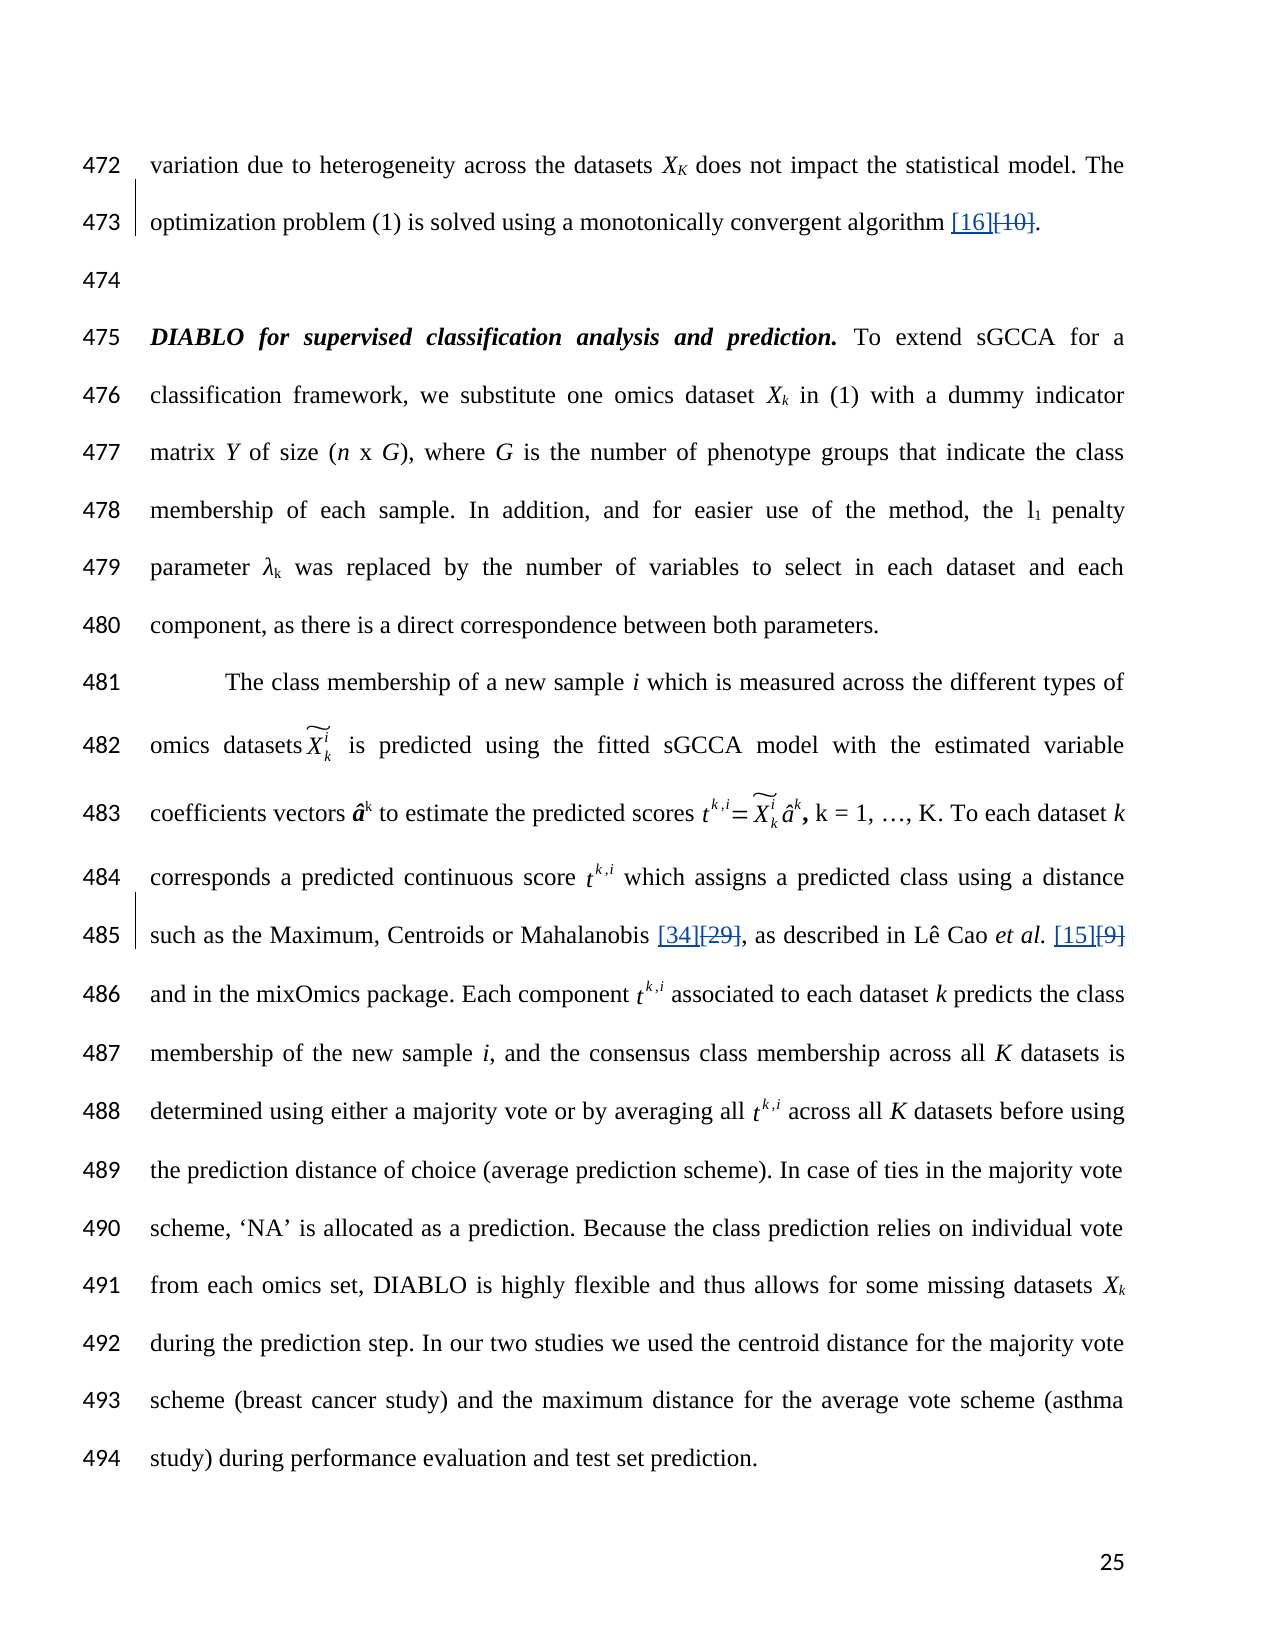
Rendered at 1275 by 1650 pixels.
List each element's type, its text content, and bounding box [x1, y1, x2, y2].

text The class membership of a new sample i which is measured across the different types of omics datasets is predicted using the fitted sGCCA model with the estimated variable coefficients vectors âk to estimate the predicted scores , k = 1, …, K. To each dataset k corresponds a predicted continuous score which assigns a predicted class using a distance such as the Maximum, Centroids or Mahalanobis , as described in Lê Cao et al. and in the mixOmics package. Each component associated to each dataset k predicts the class membership of the new sample i, and the consensus class membership across all K datasets is determined using either a majority vote or by averaging all across all K datasets before using the prediction distance of choice (average prediction scheme). In case of ties in the majority vote scheme, ‘NA’ is allocated as a prediction. Because the class prediction relies on individual vote from each omics set, DIABLO is highly flexible and thus allows for some missing datasets Xk during the prediction step. In our two studies we used the centroid distance for the majority vote scheme (breast cancer study) and the maximum distance for the average vote scheme (asthma study) during performance evaluation and test set prediction. [150, 667, 1125, 1471]
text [150, 150, 1125, 236]
text DIABLO for supervised classification analysis and prediction. To extend sGCCA for a classification framework, we substitute one omics dataset Xk in (1) with a dummy indicator matrix Y of size (n x G), where G is the number of phenotype groups that indicate the class membership of each sample. In addition, and for easier use of the method, the l1 penalty parameter λk was replaced by the number of variables to select in each dataset and each component, as there is a direct correspondence between both parameters. [150, 322, 1125, 639]
